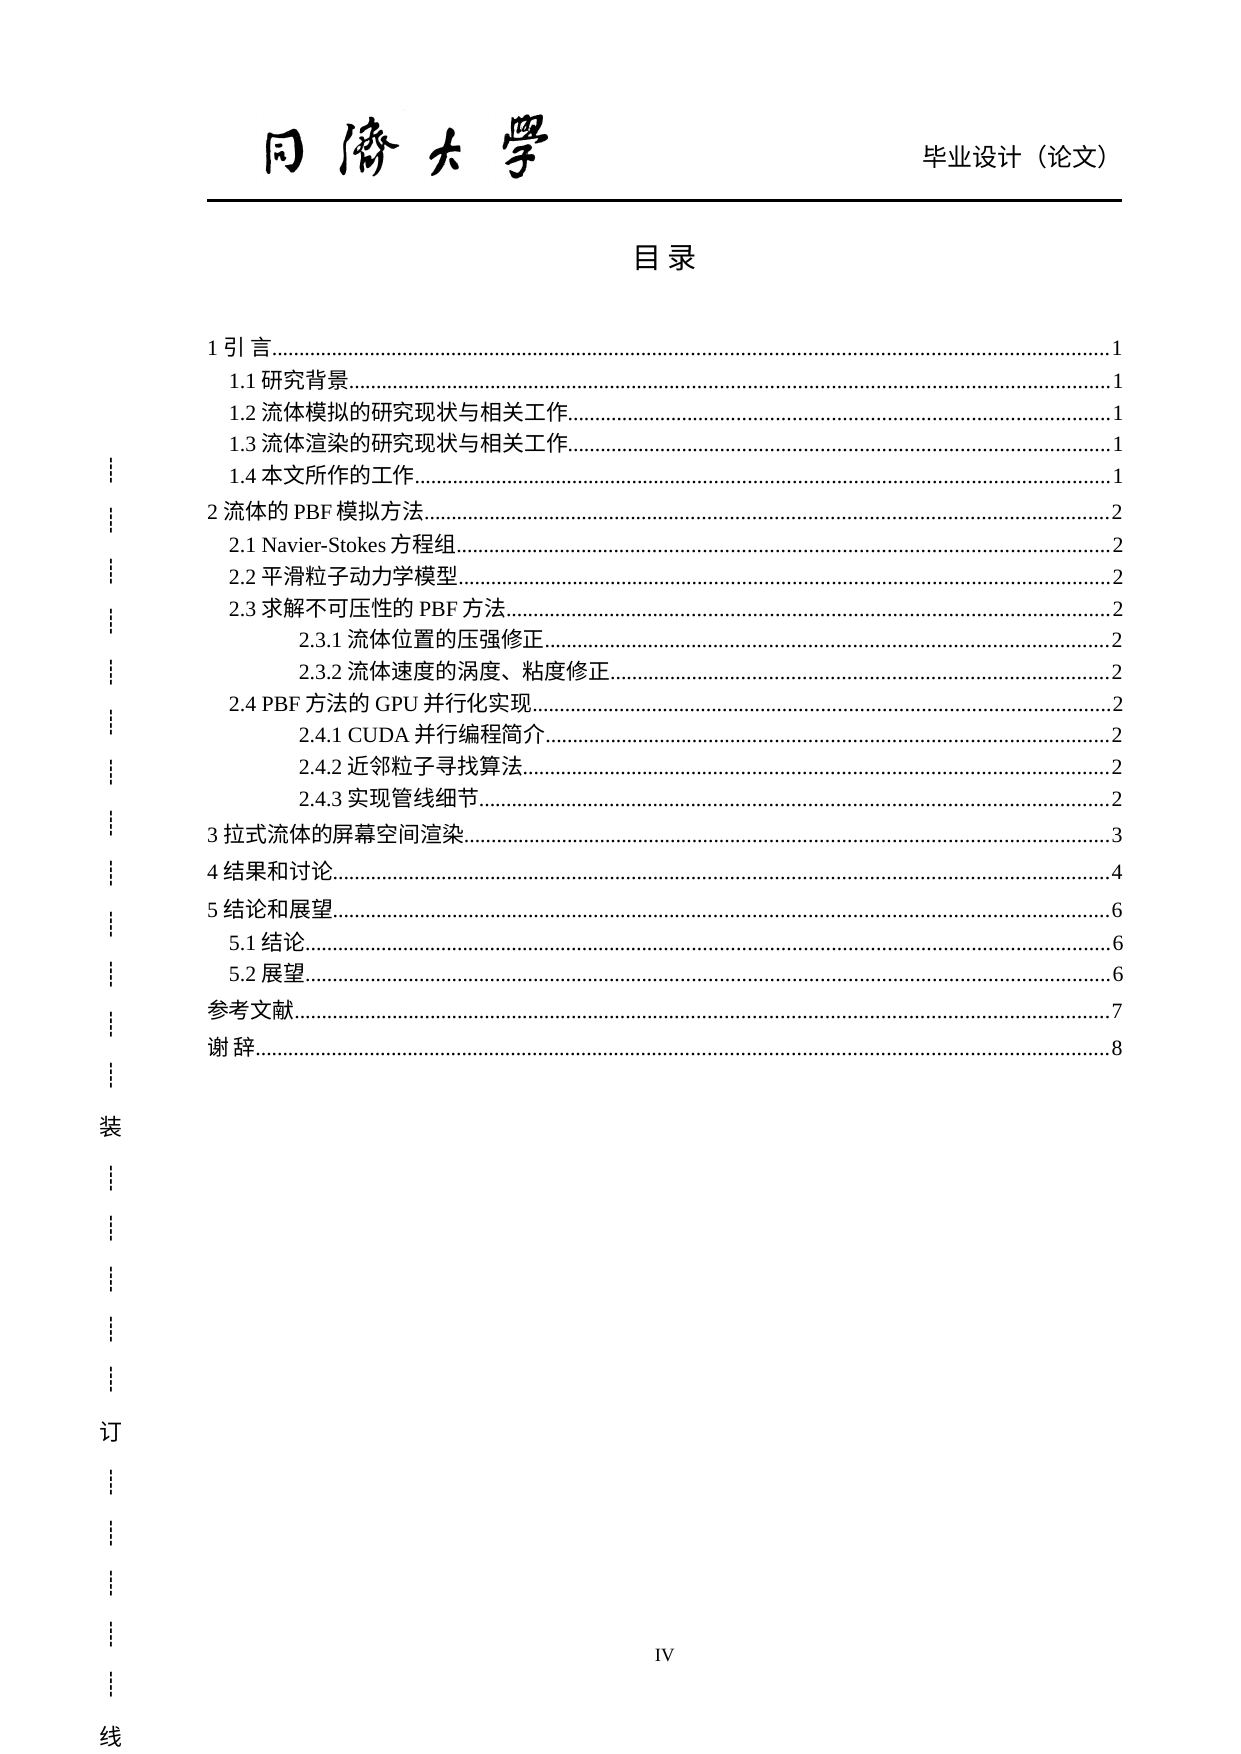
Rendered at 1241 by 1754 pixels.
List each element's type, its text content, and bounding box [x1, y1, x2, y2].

text 3 拉式流体的屏幕空间渲染 3 [207, 812, 1122, 850]
text 2.2 平滑粒子动力学模型 2 [229, 559, 1123, 591]
text 2.3.1 流体位置的压强修正 2 [298, 622, 1122, 654]
text 2.1 Navier-Stokes方程组 2 [229, 527, 1123, 559]
text 目 录 [207, 238, 1122, 276]
text 5 结论和展望 6 [207, 887, 1122, 925]
text 参考文献 7 [207, 988, 1122, 1026]
text 5.2 展望 6 [229, 956, 1123, 988]
text 1.4 本文所作的工作 1 [229, 458, 1123, 490]
text 2.4 PBF方法的GPU并行化实现 2 [229, 686, 1123, 717]
text 2.4.1 CUDA并行编程简介 2 [298, 717, 1122, 749]
text 2.4.2 近邻粒子寻找算法 2 [298, 749, 1122, 781]
text 5.1 结论 6 [229, 925, 1123, 956]
picture [244, 106, 566, 185]
text 2 流体的PBF模拟方法 2 [207, 490, 1122, 527]
text 1.2 流体模拟的研究现状与相关工作 1 [229, 395, 1123, 426]
text 4 结果和讨论 4 [207, 850, 1122, 887]
text 1.3 流体渲染的研究现状与相关工作 1 [229, 426, 1123, 458]
text 2.4.3 实现管线细节 2 [298, 781, 1122, 812]
text 2.3 求解不可压性的PBF方法 2 [229, 591, 1123, 622]
text 1 引 言 1 [207, 326, 1122, 363]
text 谢 辞 8 [207, 1026, 1122, 1063]
text 1.1 研究背景 1 [229, 363, 1123, 395]
text 2.3.2 流体速度的涡度、粘度修正 2 [298, 654, 1122, 686]
